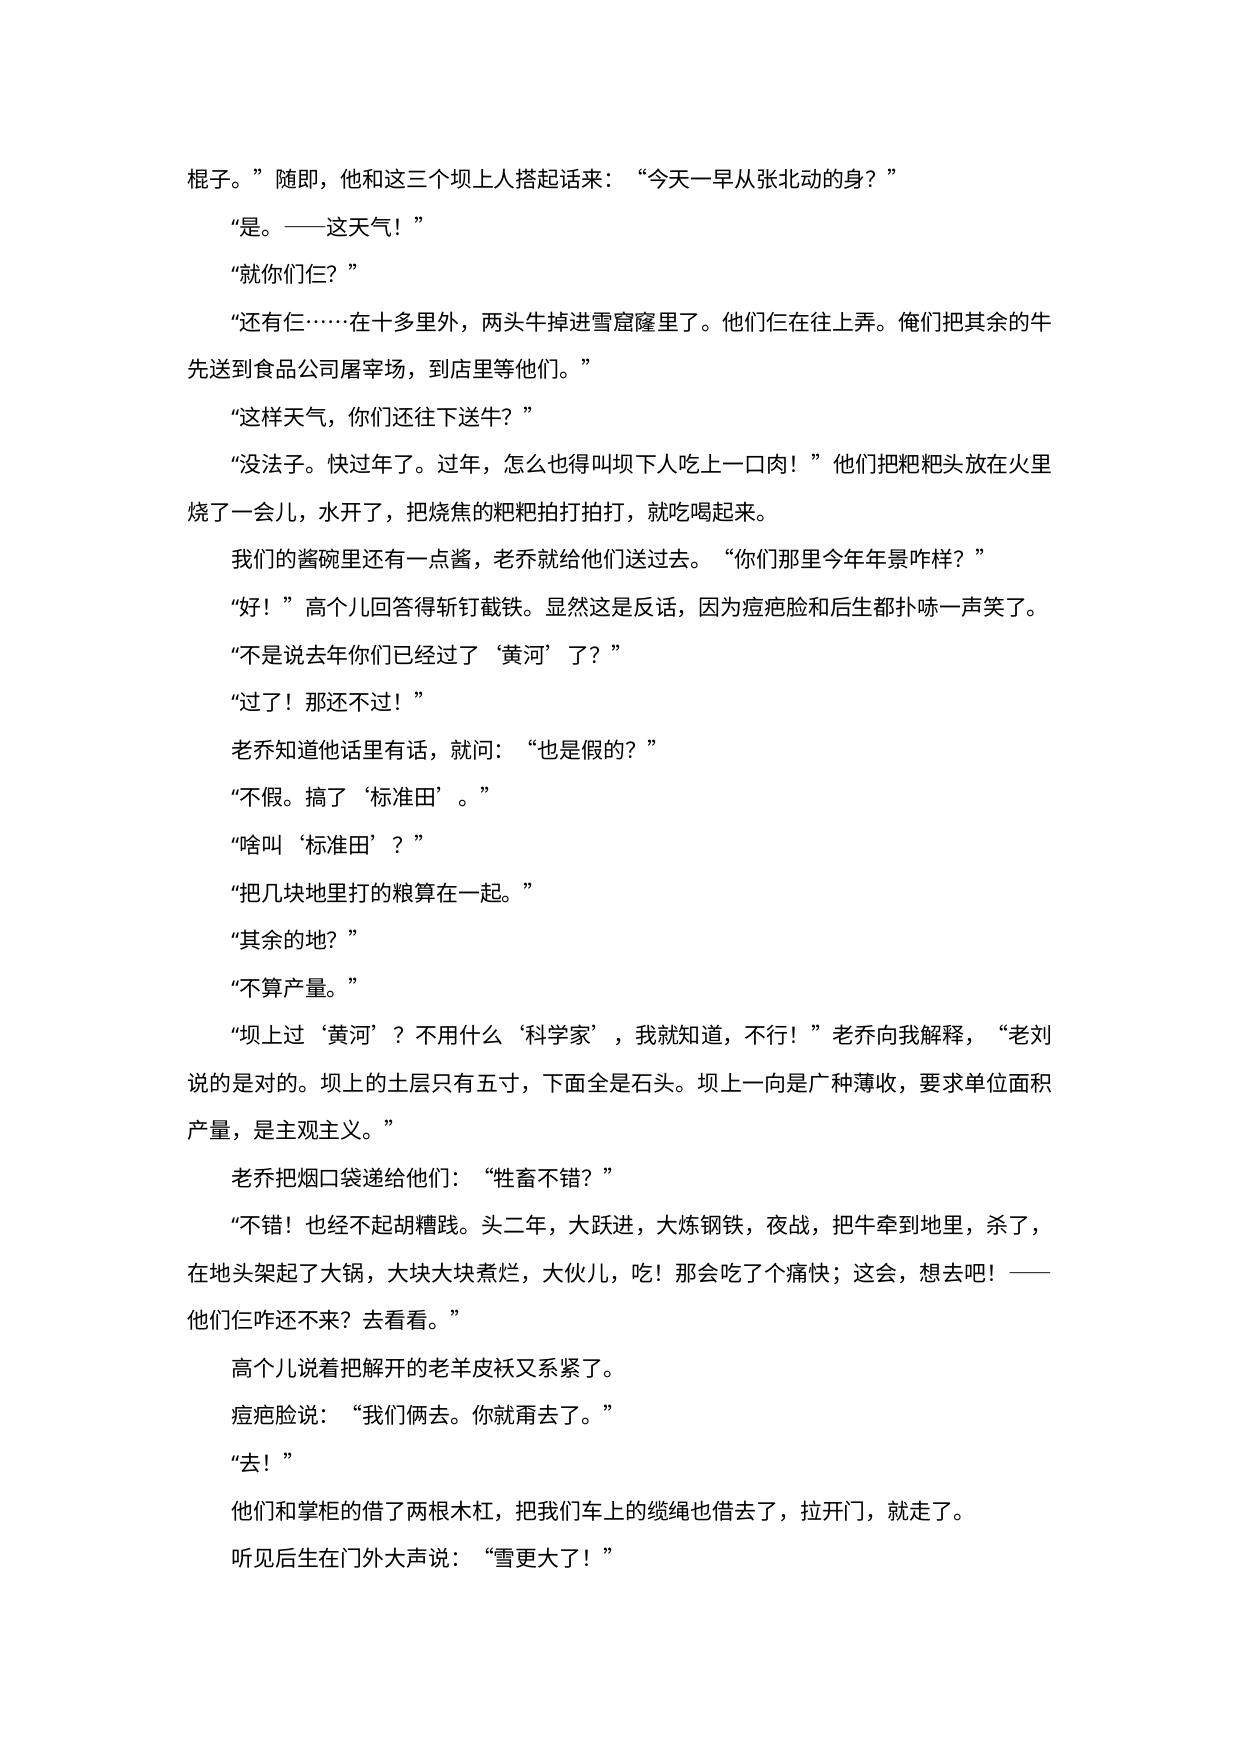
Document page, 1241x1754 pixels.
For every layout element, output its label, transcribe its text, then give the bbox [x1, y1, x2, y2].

text “不算产量。” [187, 971, 1053, 1002]
text “这样天气，你们还往下送牛？” [187, 400, 1053, 432]
text “啥叫‘标准田’？” [187, 828, 1053, 860]
text “把几块地里打的粮算在一起。” [187, 876, 1053, 907]
text “其余的地？” [187, 923, 1053, 955]
text 我们的酱碗里还有一点酱，老乔就给他们送过去。“你们那里今年年景咋样？” [187, 542, 1053, 574]
text 老乔把烟口袋递给他们：“牲畜不错？” [187, 1161, 1053, 1193]
text “去！” [187, 1446, 1053, 1478]
text “不假。搞了‘标准田’。” [187, 780, 1053, 812]
text 他们和掌柜的借了两根木杠，把我们车上的缆绳也借去了，拉开门，就走了。 [187, 1494, 1053, 1525]
text 听见后生在门外大声说：“雪更大了！” [187, 1541, 1053, 1573]
text “不是说去年你们已经过了‘黄河’了？” [187, 638, 1053, 669]
text “没法子。快过年了。过年，怎么也得叫坝下人吃上一口肉！”他们把粑粑头放在火里烧了一会儿，水开了，把烧焦的粑粑拍打拍打，就吃喝起来。 [187, 447, 1053, 527]
text 老乔知道他话里有话，就问：“也是假的？” [187, 733, 1053, 764]
text “不错！也经不起胡糟践。头二年，大跃进，大炼钢铁，夜战，把牛牵到地里，杀了，在地头架起了大锅，大块大块煮烂，大伙儿，吃！那会吃了个痛快；这会，想去吧！——他们仨咋还不来？去看看。” [187, 1208, 1053, 1335]
text “好！”高个儿回答得斩钉截铁。显然这是反话，因为痘疤脸和后生都扑哧一声笑了。 [187, 590, 1053, 622]
text “还有仨……在十多里外，两头牛掉进雪窟窿里了。他们仨在往上弄。俺们把其余的牛先送到食品公司屠宰场，到店里等他们。” [187, 305, 1053, 384]
text “就你们仨？” [187, 257, 1053, 289]
text “是。——这天气！” [187, 209, 1053, 241]
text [187, 162, 1053, 194]
text “过了！那还不过！” [187, 685, 1053, 717]
text “坝上过‘黄河’？不用什么‘科学家’，我就知道，不行！”老乔向我解释，“老刘说的是对的。坝上的土层只有五寸，下面全是石头。坝上一向是广种薄收，要求单位面积产量，是主观主义。” [187, 1018, 1053, 1145]
text 高个儿说着把解开的老羊皮袄又系紧了。 [187, 1351, 1053, 1383]
text 痘疤脸说：“我们俩去。你就甭去了。” [187, 1398, 1053, 1430]
